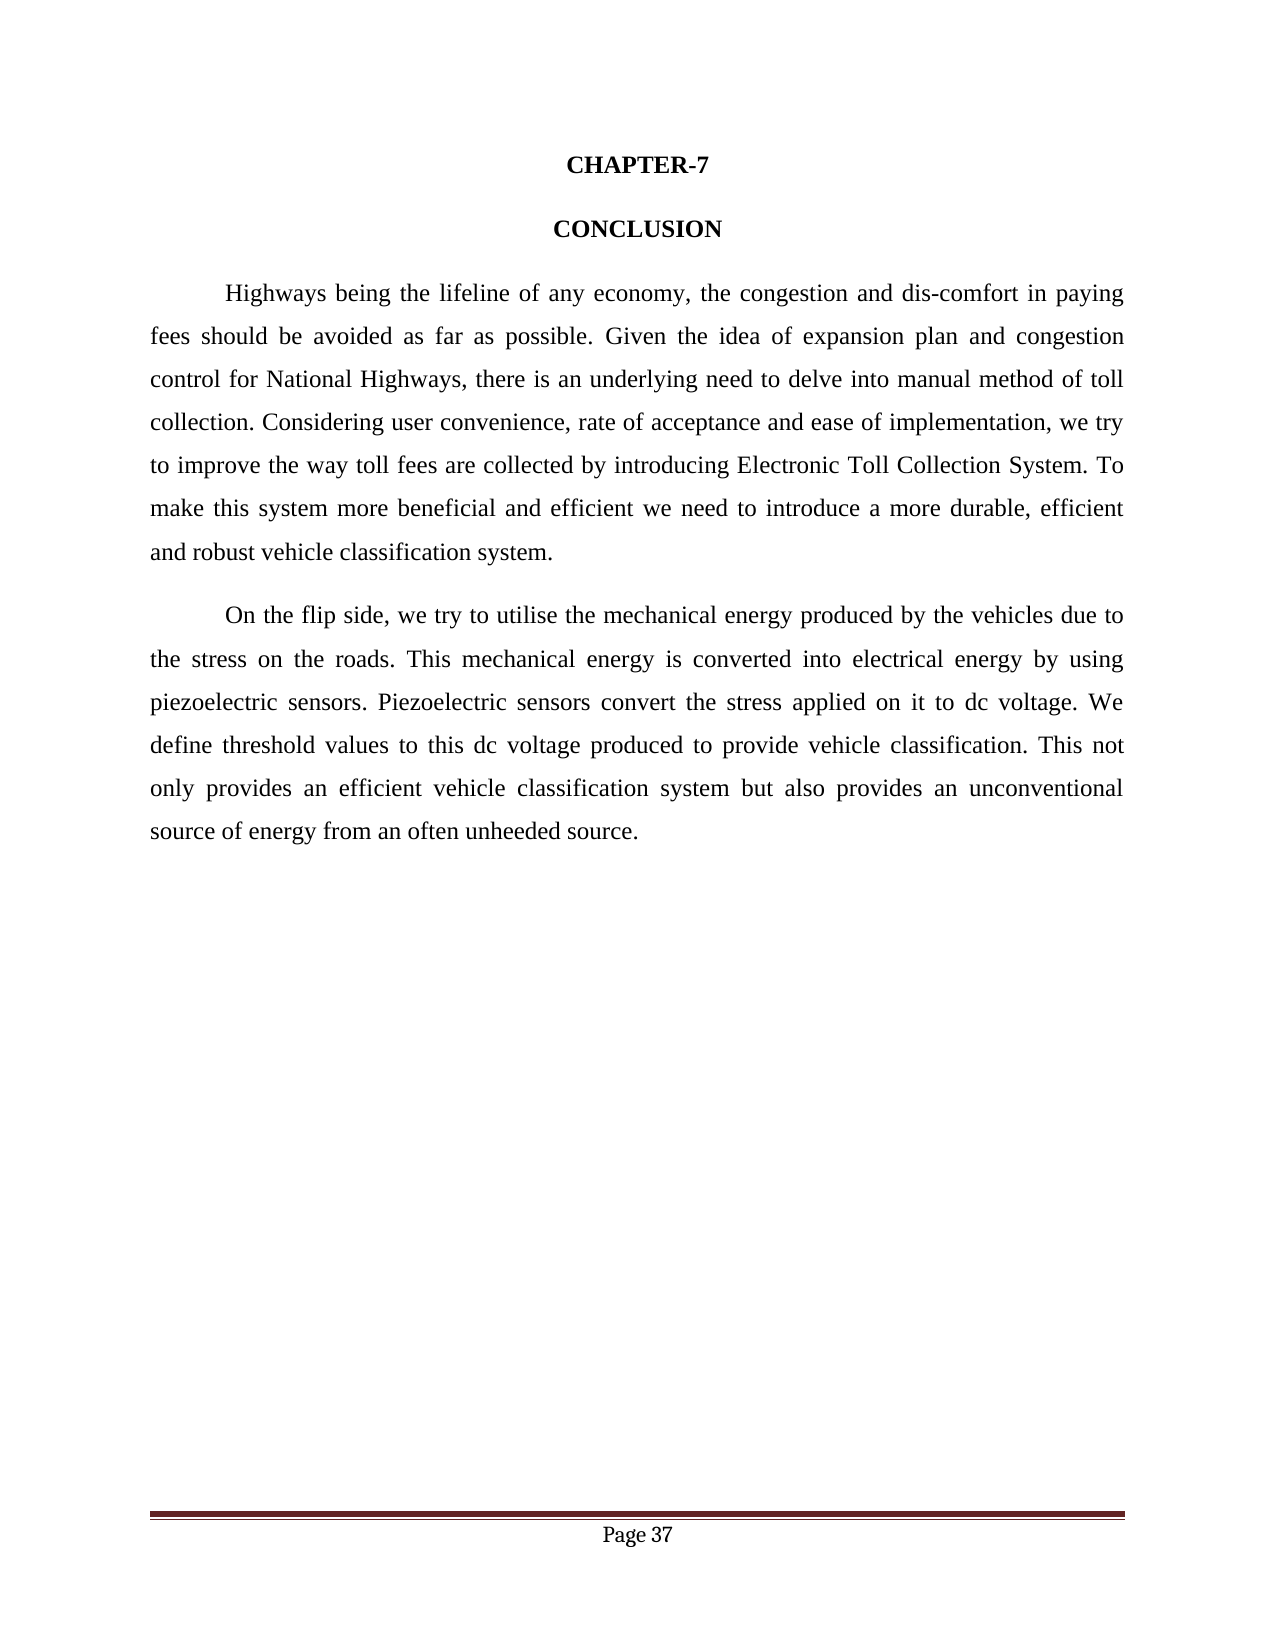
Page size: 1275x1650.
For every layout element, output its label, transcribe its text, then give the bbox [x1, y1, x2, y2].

text Highways being the lifeline of any economy, the congestion and dis-comfort in paying fees should be avoided as far as possible. Given the idea of expansion plan and congestion control for National Highways, there is an underlying need to delve into manual method of toll collection. Considering user convenience, rate of acceptance and ease of implementation, we try to improve the way toll fees are collected by introducing Electronic Toll Collection System. To make this system more beneficial and efficient we need to introduce a more durable, efficient and robust vehicle classification system. [150, 278, 1125, 565]
text CONCLUSION [150, 214, 1125, 243]
text CHAPTER-7 [150, 150, 1125, 179]
text On the flip side, we try to utilise the mechanical energy produced by the vehicles due to the stress on the roads. This mechanical energy is converted into electrical energy by using piezoelectric sensors. Piezoelectric sensors convert the stress applied on it to dc voltage. We define threshold values to this dc voltage produced to provide vehicle classification. This not only provides an efficient vehicle classification system but also provides an unconventional source of energy from an often unheeded source. [150, 601, 1125, 845]
